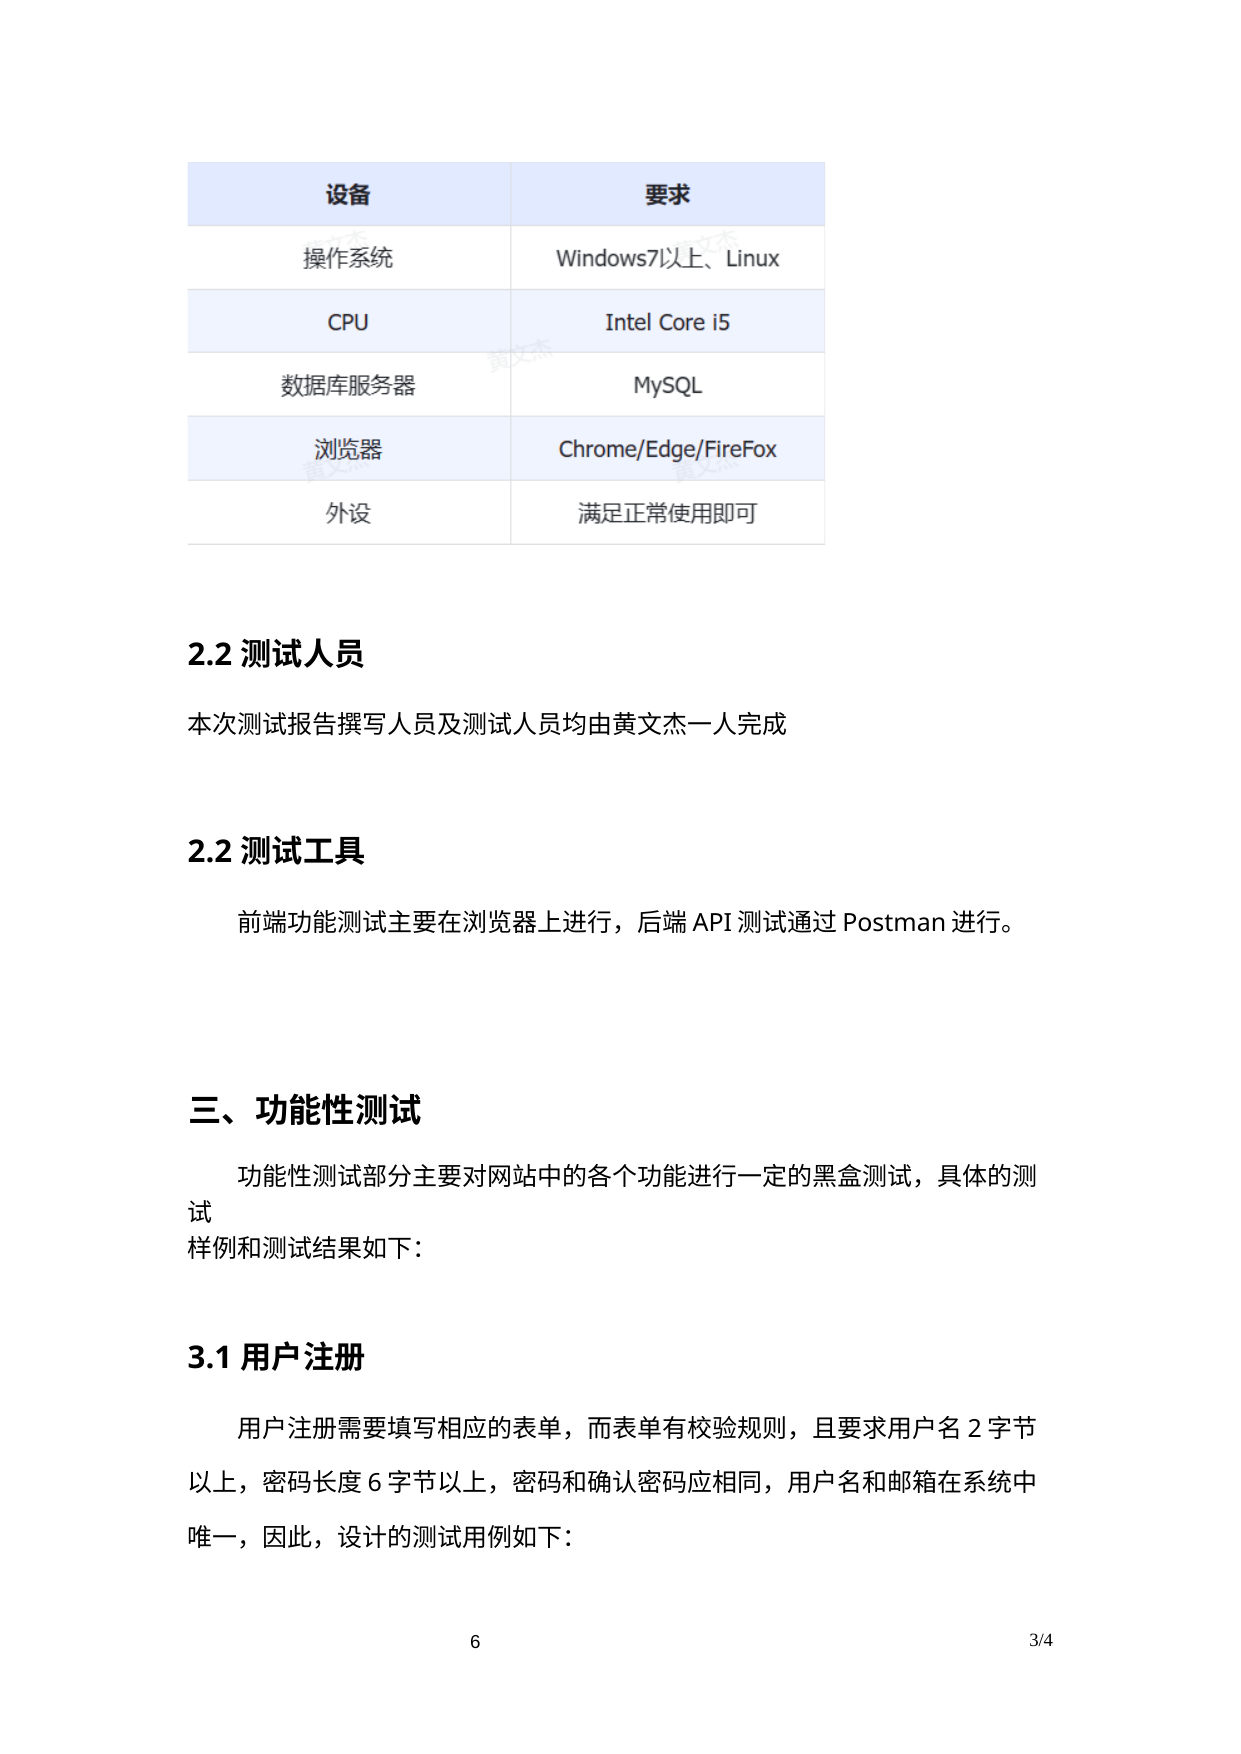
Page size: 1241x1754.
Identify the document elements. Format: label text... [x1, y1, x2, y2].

list 2.2 测试工具 [187, 827, 1053, 872]
list 2.2 测试人员 [187, 629, 1053, 674]
list 前端功能测试主要在浏览器上进行，后端API测试通过Postman进行。 [187, 903, 1053, 939]
list 3.1 用户注册 [187, 1332, 1053, 1377]
list 用户注册需要填写相应的表单，而表单有校验规则，且要求用户名2字节以上，密码长度6字节以上，密码和确认密码应相同，用户名和邮箱在系统中唯一，因此，设计的测试用例如下： [187, 1408, 1053, 1553]
list 功能性测试 [188, 1084, 1053, 1132]
text 样例和测试结果如下： [187, 1228, 1053, 1265]
list 本次测试报告撰写人员及测试人员均由黄文杰一人完成 [187, 705, 1053, 741]
text 功能性测试部分主要对网站中的各个功能进行一定的黑盒测试，具体的测试 [187, 1156, 1053, 1228]
picture [187, 162, 826, 545]
